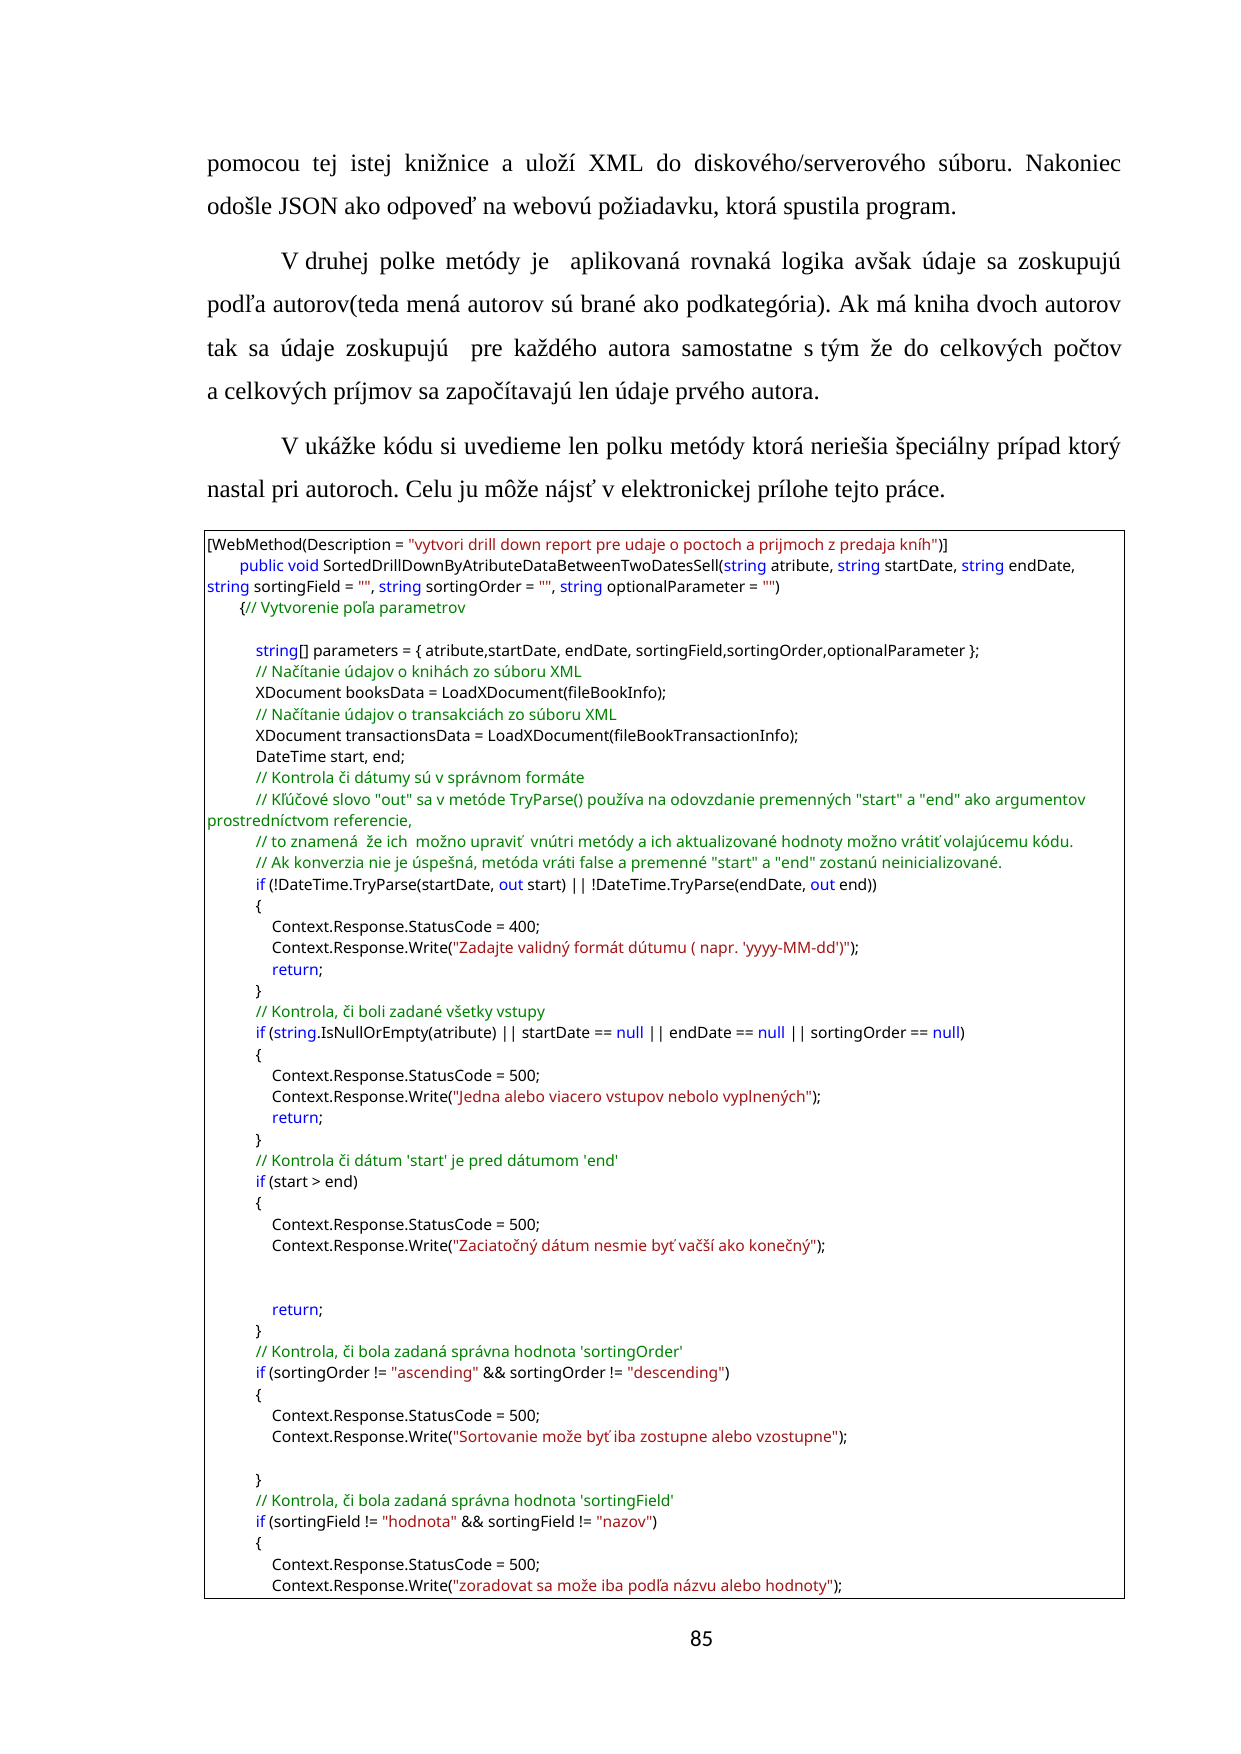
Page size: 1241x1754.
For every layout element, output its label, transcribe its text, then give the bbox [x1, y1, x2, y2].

text V ukážke kódu si uvedieme len polku metódy ktorá neriešia špeciálny prípad ktorý nastal pri autoroch. Celu ju môže nájsť v elektronickej prílohe tejto práce. [207, 431, 1122, 503]
text Context.Response.Write("zoradovat sa može iba podľa názvu alebo hodnoty"); [205, 1571, 1124, 1598]
text Context.Response.StatusCode = 500; [207, 1213, 1122, 1234]
text // Kontrola či dátum 'start' je pred dátumom 'end' [207, 1149, 1122, 1171]
text return; [207, 958, 1122, 979]
text [WebMethod(Description = "vytvori drill down report pre udaje o poctoch a prijmoch z predaja kníh")] [205, 531, 1124, 554]
text // Ak konverzia nie je úspešná, metóda vráti false a premenné "start" a "end" zostanú neinicializované. [207, 852, 1122, 873]
text XDocument transactionsData = LoadXDocument(fileBookTransactionInfo); [207, 724, 1122, 746]
text return; [207, 1107, 1122, 1128]
text } [207, 1128, 1122, 1149]
text { [207, 1043, 1122, 1064]
text // Kontrola, či bola zadaná správna hodnota 'sortingField' [207, 1489, 1122, 1511]
text Context.Response.StatusCode = 500; [207, 1553, 1122, 1571]
text // Kľúčové slovo "out" sa v metóde TryParse() používa na odovzdanie premenných "start" a "end" ako argumentov prostredníctvom referencie, [207, 788, 1122, 831]
text Context.Response.Write("Sortovanie može byť iba zostupne alebo vzostupne"); [207, 1426, 1122, 1447]
text if (sortingField != "hodnota" && sortingField != "nazov") [207, 1511, 1122, 1532]
text return; [207, 1298, 1122, 1319]
text // Načítanie údajov o transakciách zo súboru XML [207, 703, 1122, 724]
text { [207, 894, 1122, 916]
text public void SortedDrillDownByAtributeDataBetweenTwoDatesSell(string atribute, string startDate, string endDate, string sortingField = "", string sortingOrder = "", string optionalParameter = "") [207, 554, 1122, 597]
text // Načítanie údajov o knihách zo súboru XML [207, 661, 1122, 682]
text Context.Response.StatusCode = 400; [207, 916, 1122, 937]
text } [207, 1319, 1122, 1341]
text DateTime start, end; [207, 746, 1122, 767]
text Context.Response.Write("Zadajte validný formát dútumu ( napr. 'yyyy-MM-dd')"); [207, 937, 1122, 958]
text { [207, 1532, 1122, 1553]
text {// Vytvorenie poľa parametrov [207, 597, 1122, 618]
text // Kontrola, či boli zadané všetky vstupy [207, 1001, 1122, 1022]
text // Kontrola, či bola zadaná správna hodnota 'sortingOrder' [207, 1341, 1122, 1362]
text if (start > end) [207, 1171, 1122, 1192]
text if (!DateTime.TryParse(startDate, out start) || !DateTime.TryParse(endDate, out end)) [207, 873, 1122, 894]
text } [207, 1468, 1122, 1489]
text // Kontrola či dátumy sú v správnom formáte [207, 767, 1122, 788]
text Context.Response.StatusCode = 500; [207, 1404, 1122, 1426]
text // to znamená že ich možno upraviť vnútri metódy a ich aktualizované hodnoty možno vrátiť volajúcemu kódu. [207, 831, 1122, 852]
text Context.Response.Write("Jedna alebo viacero vstupov nebolo vyplnených"); [207, 1086, 1122, 1107]
text Context.Response.Write("Zaciatočný dátum nesmie byť vačší ako konečný"); [207, 1234, 1122, 1256]
text string[] parameters = { atribute,startDate, endDate, sortingField,sortingOrder,optionalParameter }; [207, 639, 1122, 661]
text } [207, 979, 1122, 1001]
text { [207, 1192, 1122, 1213]
text Context.Response.StatusCode = 500; [207, 1064, 1122, 1086]
text { [207, 1383, 1122, 1404]
text V druhej polke metódy je aplikovaná rovnaká logika avšak údaje sa zoskupujú podľa autorov(teda mená autorov sú brané ako podkategória). Ak má kniha dvoch autorov tak sa údaje zoskupujú pre každého autora samostatne s tým že do celkových počtov a celkových príjmov sa započítavajú len údaje prvého autora. [207, 246, 1122, 404]
text if (sortingOrder != "ascending" && sortingOrder != "descending") [207, 1362, 1122, 1383]
text if (string.IsNullOrEmpty(atribute) || startDate == null || endDate == null || sortingOrder == null) [207, 1022, 1122, 1043]
text XDocument booksData = LoadXDocument(fileBookInfo); [207, 682, 1122, 703]
